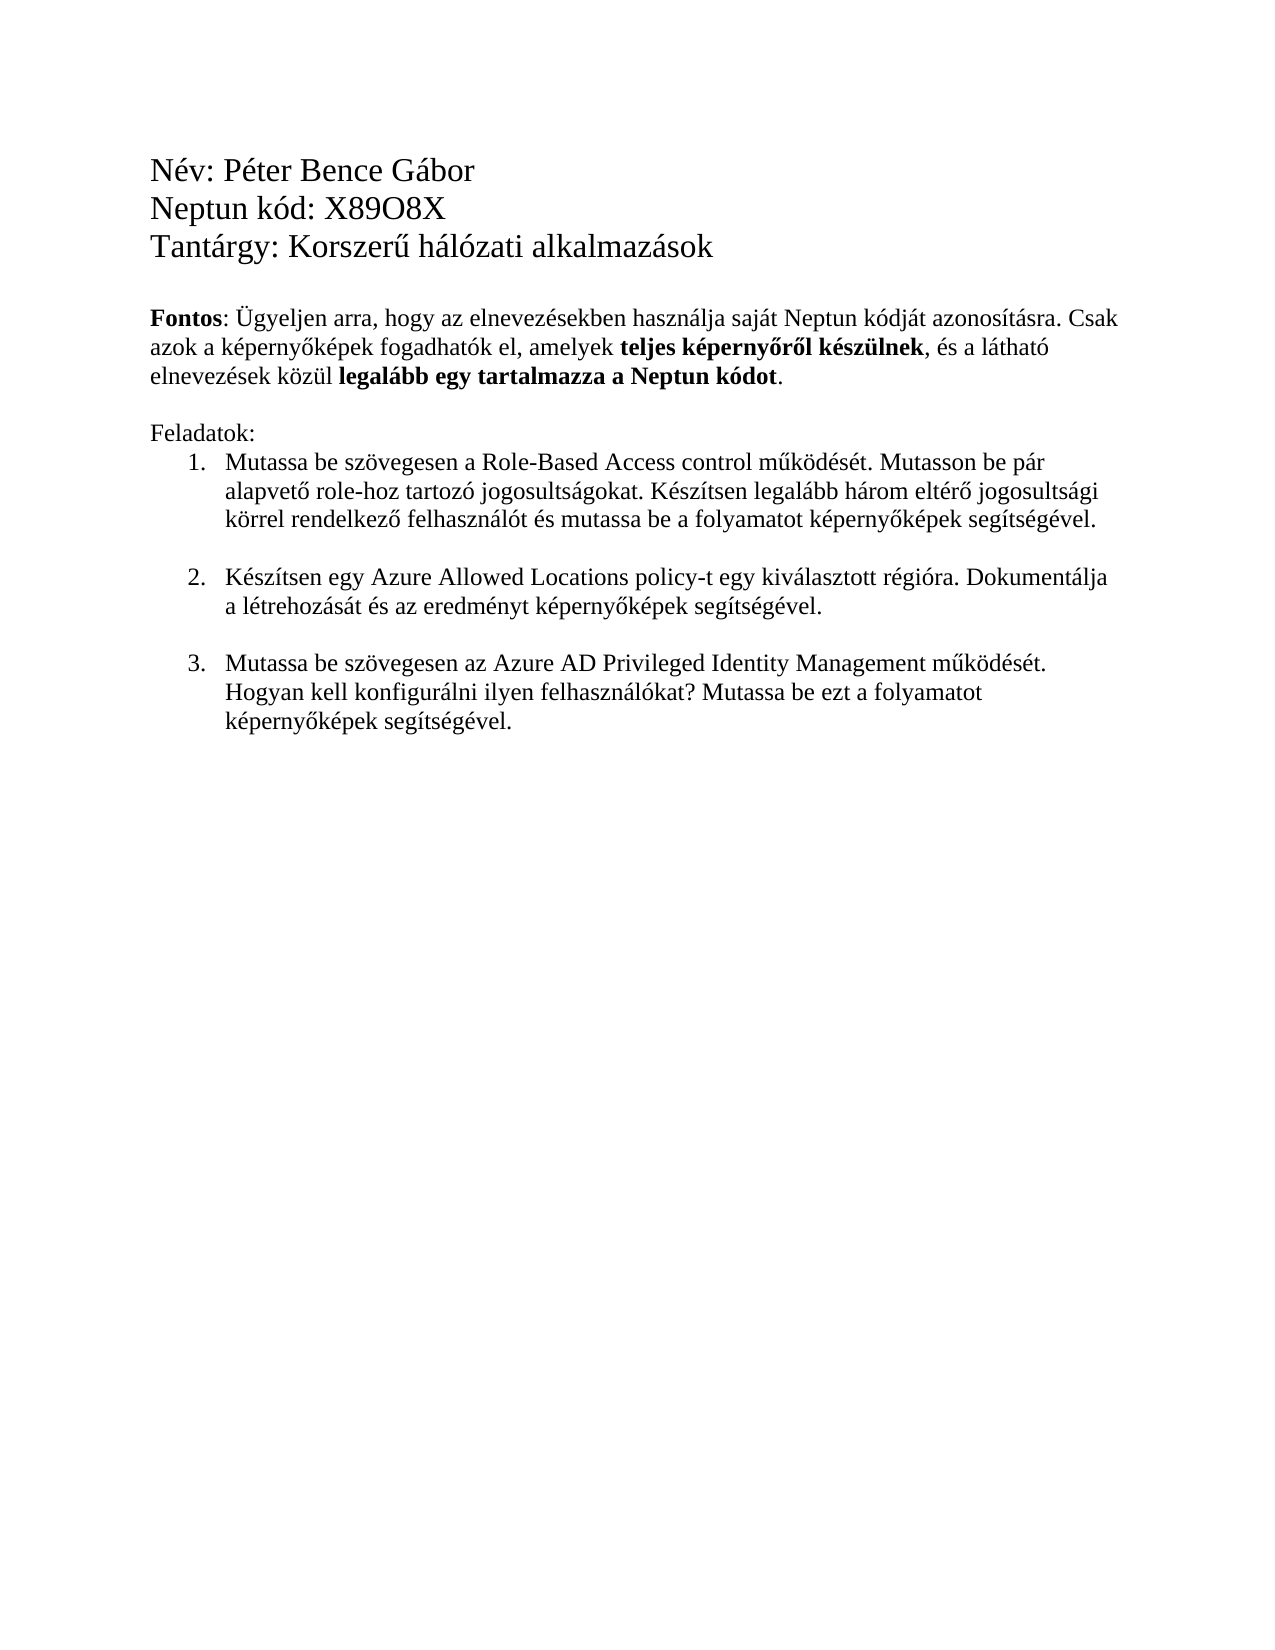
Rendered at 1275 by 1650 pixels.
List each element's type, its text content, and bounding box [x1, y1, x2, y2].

text Név: Péter Bence Gábor [150, 150, 1125, 188]
list Készítsen egy Azure Allowed Locations policy-t egy kiválasztott régióra. Dokumentálja a létrehozását és az eredményt képernyőképek segítségével. [187, 562, 1125, 619]
text Feladatok: [150, 418, 1125, 447]
list Mutassa be szövegesen a Role-Based Access control működését. Mutasson be pár alapvető role-hoz tartozó jogosultságokat. Készítsen legalább három eltérő jogosultsági körrel rendelkező felhasználót és mutassa be a folyamatot képernyőképek segítségével. [187, 447, 1125, 533]
text Fontos: Ügyeljen arra, hogy az elnevezésekben használja saját Neptun kódját azonosításra. Csak azok a képernyőképek fogadhatók el, amelyek teljes képernyőről készülnek, és a látható elnevezések közül legalább egy tartalmazza a Neptun kódot. [150, 303, 1125, 389]
list Mutassa be szövegesen az Azure AD Privileged Identity Management működését. Hogyan kell konfigurálni ilyen felhasználókat? Mutassa be ezt a folyamatot képernyőképek segítségével. [187, 648, 1125, 734]
text Tantárgy: Korszerű hálózati alkalmazások [150, 227, 1125, 265]
text Neptun kód: X89O8X [150, 188, 1125, 227]
